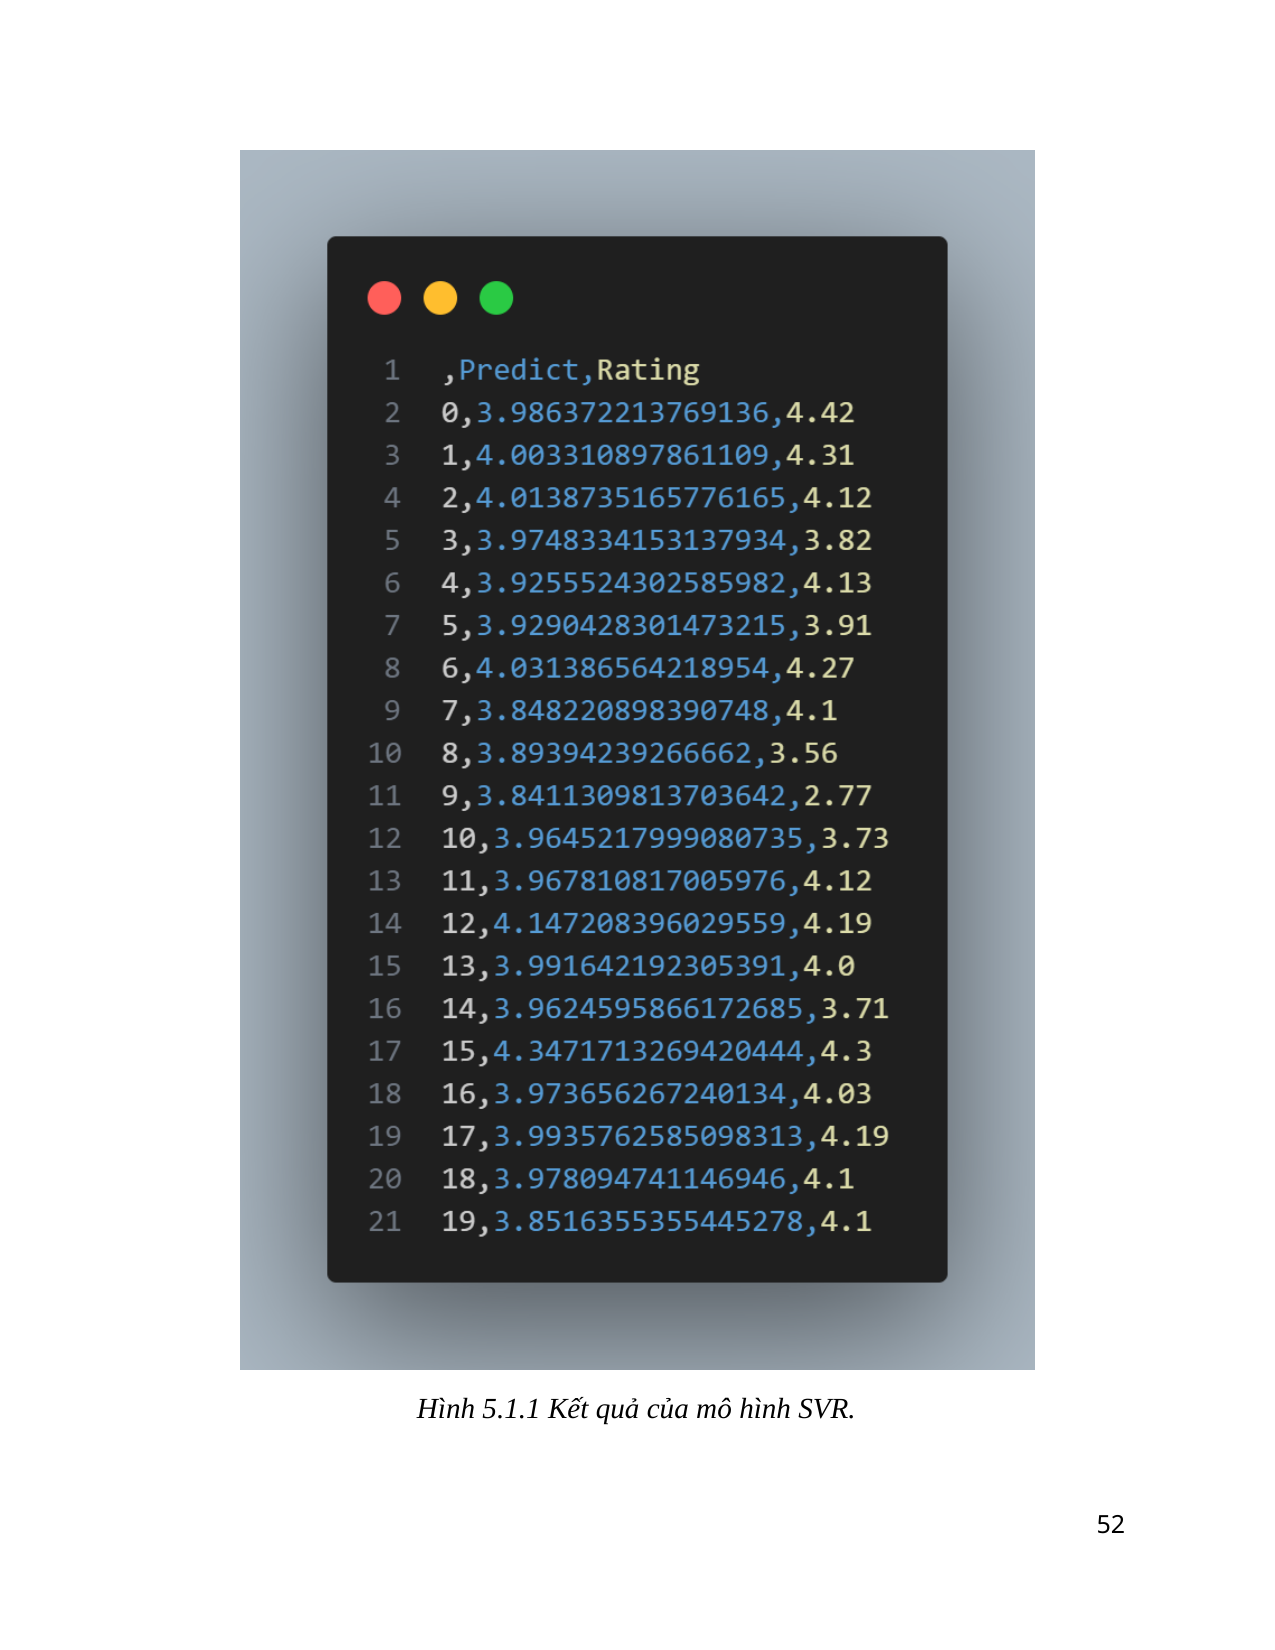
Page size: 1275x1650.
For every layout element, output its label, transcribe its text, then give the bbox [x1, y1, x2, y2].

text Hình 5.1.1 Kết quả của mô hình SVR. [150, 1392, 1125, 1425]
picture [240, 150, 1035, 1370]
